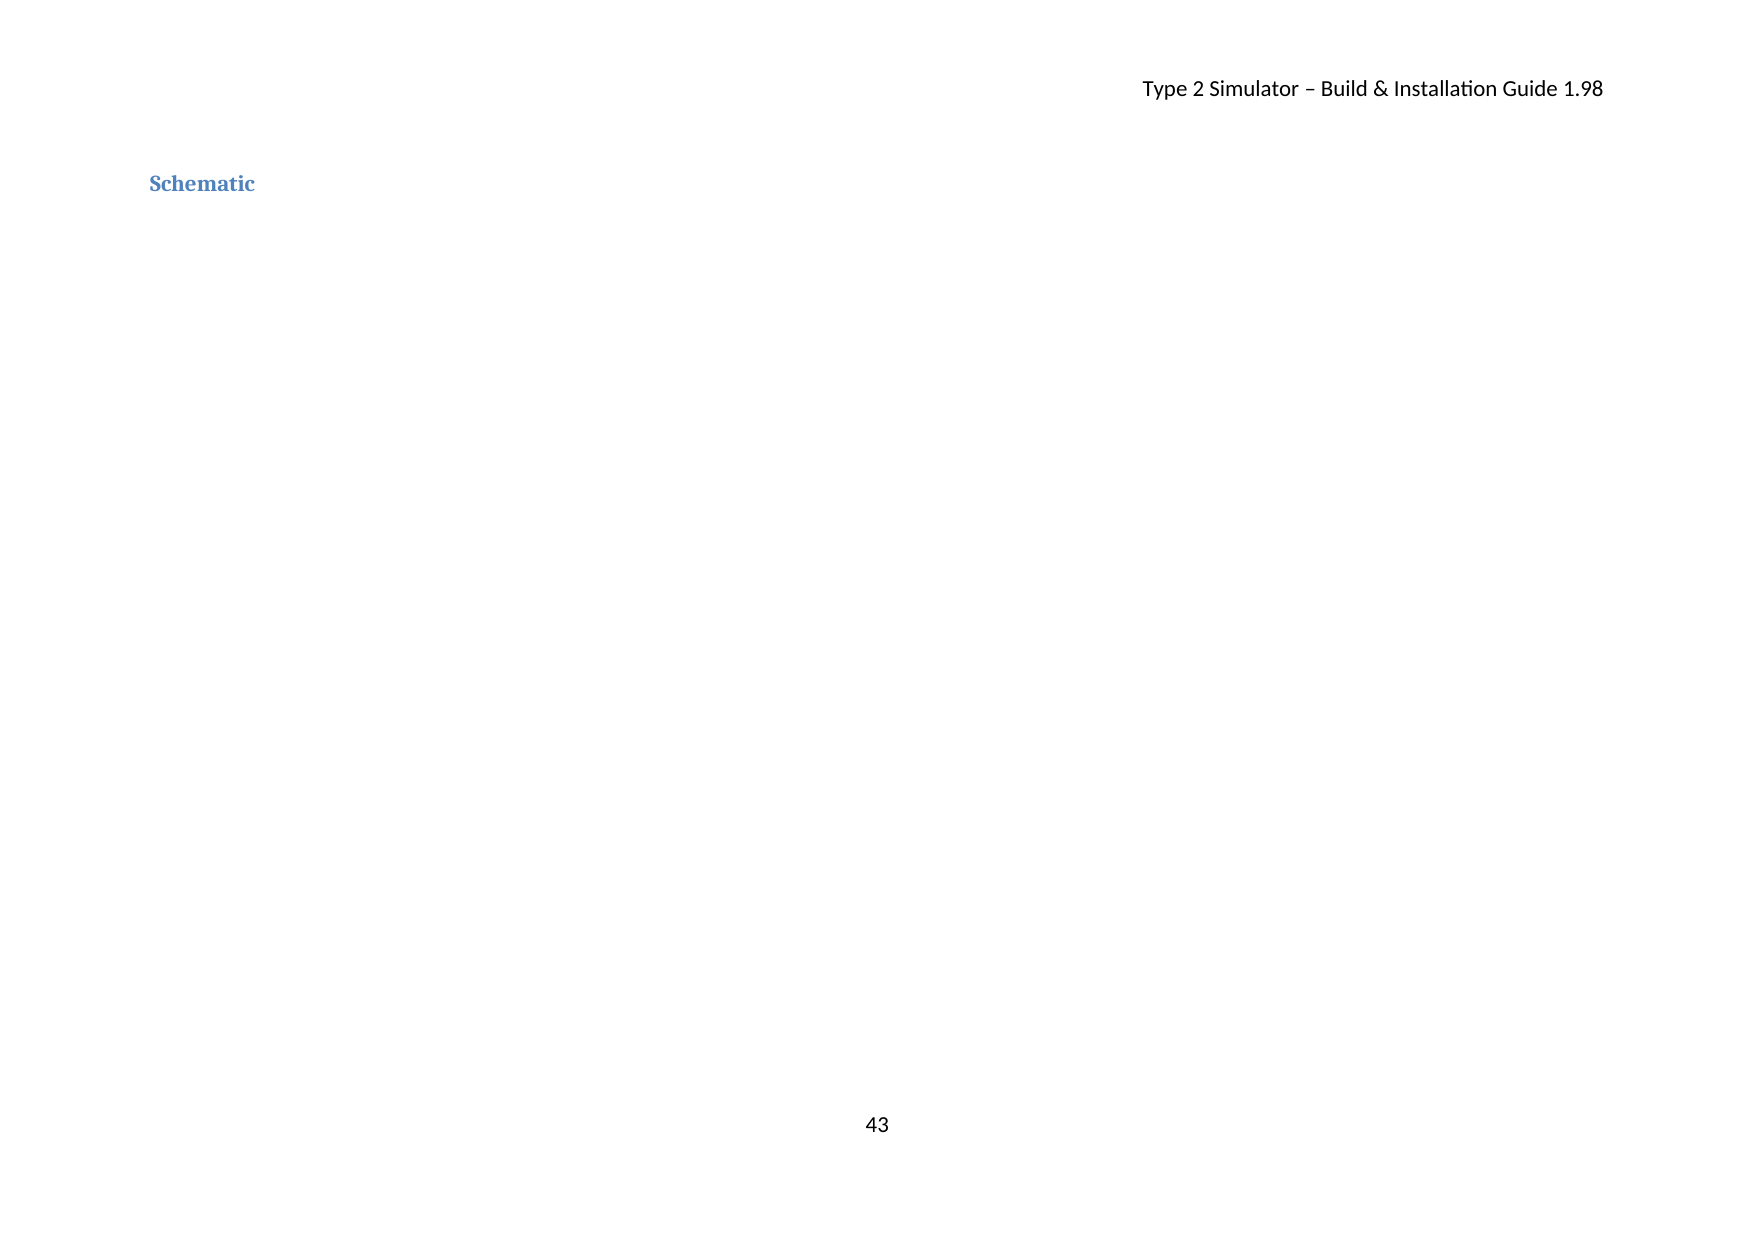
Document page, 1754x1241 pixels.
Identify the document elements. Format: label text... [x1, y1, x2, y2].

subtitle Schematic [150, 171, 1604, 197]
